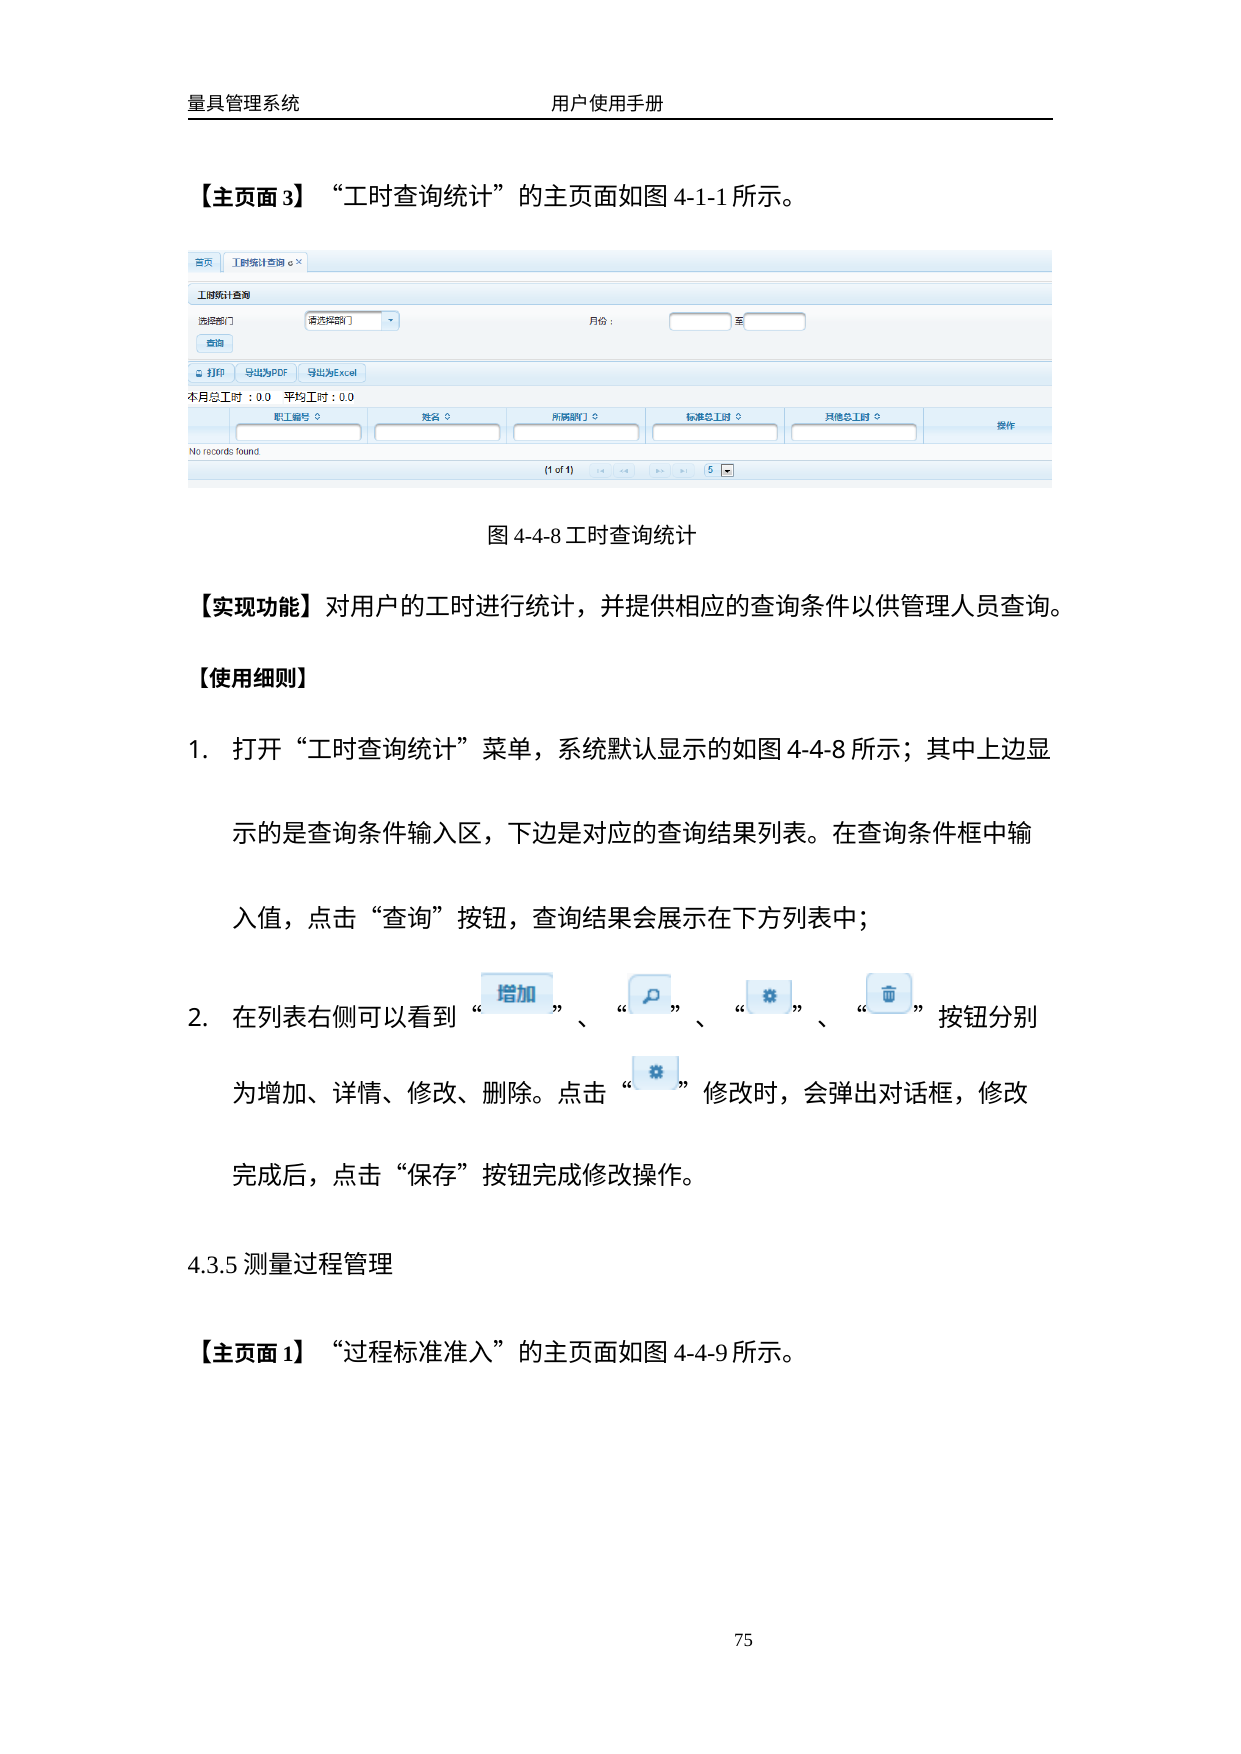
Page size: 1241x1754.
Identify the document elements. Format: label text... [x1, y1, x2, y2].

text 【实现功能】对用户的工时进行统计，并提供相应的查询条件以供管理人员查询。 [187, 572, 1053, 637]
picture [627, 973, 671, 1014]
text 【使用细则】 [187, 661, 1053, 693]
picture [745, 980, 792, 1014]
picture [481, 972, 553, 1014]
picture [188, 250, 1052, 488]
list 在列表右侧可以看到“”、“”、“”、“”按钮分别为增加、详情、修改、删除。点击“”修改时，会弹出对话框，修改完成后，点击“保存”按钮完成修改操作。 [187, 972, 1053, 1206]
text 图4-4-8工时查询统计 [131, 518, 1053, 550]
text 【主页面3】“工时查询统计”的主页面如图4-1-1所示。 [187, 162, 1053, 227]
text 【主页面1】“过程标准准入”的主页面如图4-4-9所示。 [187, 1318, 1053, 1383]
text 4.3.5 测量过程管理 [187, 1230, 1053, 1295]
picture [866, 973, 914, 1014]
list 打开“工时查询统计”菜单，系统默认显示的如图4-4-8所示；其中上边显示的是查询条件输入区，下边是对应的查询结果列表。在查询条件框中输入值，点击“查询”按钮，查询结果会展示在下方列表中； [187, 715, 1053, 949]
picture [631, 1056, 679, 1090]
